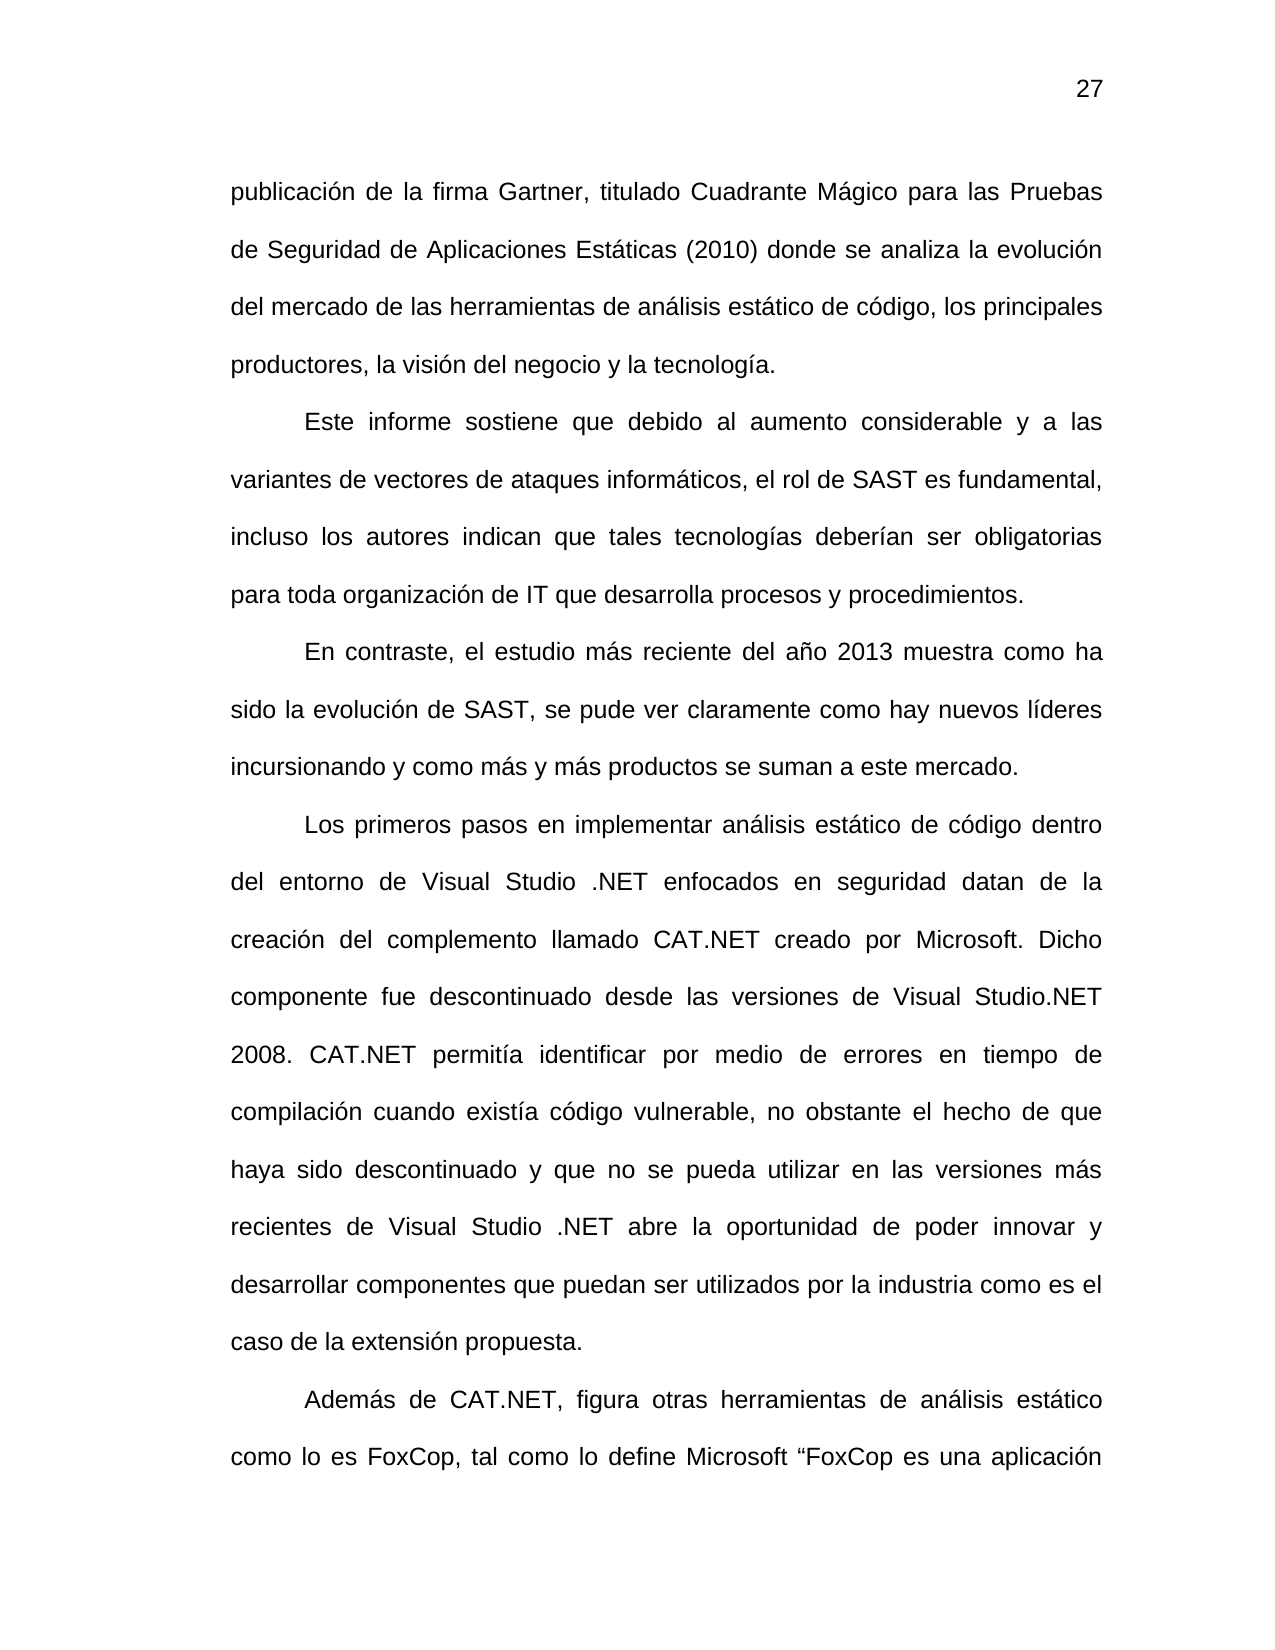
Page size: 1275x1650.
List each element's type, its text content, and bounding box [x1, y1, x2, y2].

text Este informe sostiene que debido al aumento considerable y a las variantes de vectores de ataques informáticos, el rol de SAST es fundamental, incluso los autores indican que tales tecnologías deberían ser obligatorias para toda organización de IT que desarrolla procesos y procedimientos. [230, 407, 1104, 608]
text Los primeros pasos en implementar análisis estático de código dentro del entorno de Visual Studio .NET enfocados en seguridad datan de la creación del complemento llamado CAT.NET creado por Microsoft. Dicho componente fue descontinuado desde las versiones de Visual Studio.NET 2008. CAT.NET permitía identificar por medio de errores en tiempo de compilación cuando existía código vulnerable, no obstante el hecho de que haya sido descontinuado y que no se pueda utilizar en las versiones más recientes de Visual Studio .NET abre la oportunidad de poder innovar y desarrollar componentes que puedan ser utilizados por la industria como es el caso de la extensión propuesta. [230, 810, 1104, 1356]
text En contraste, el estudio más reciente del año 2013 muestra como ha sido la evolución de SAST, se pude ver claramente como hay nuevos líderes incursionando y como más y más productos se suman a este mercado. [230, 637, 1104, 781]
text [230, 1385, 1104, 1471]
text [230, 177, 1104, 378]
